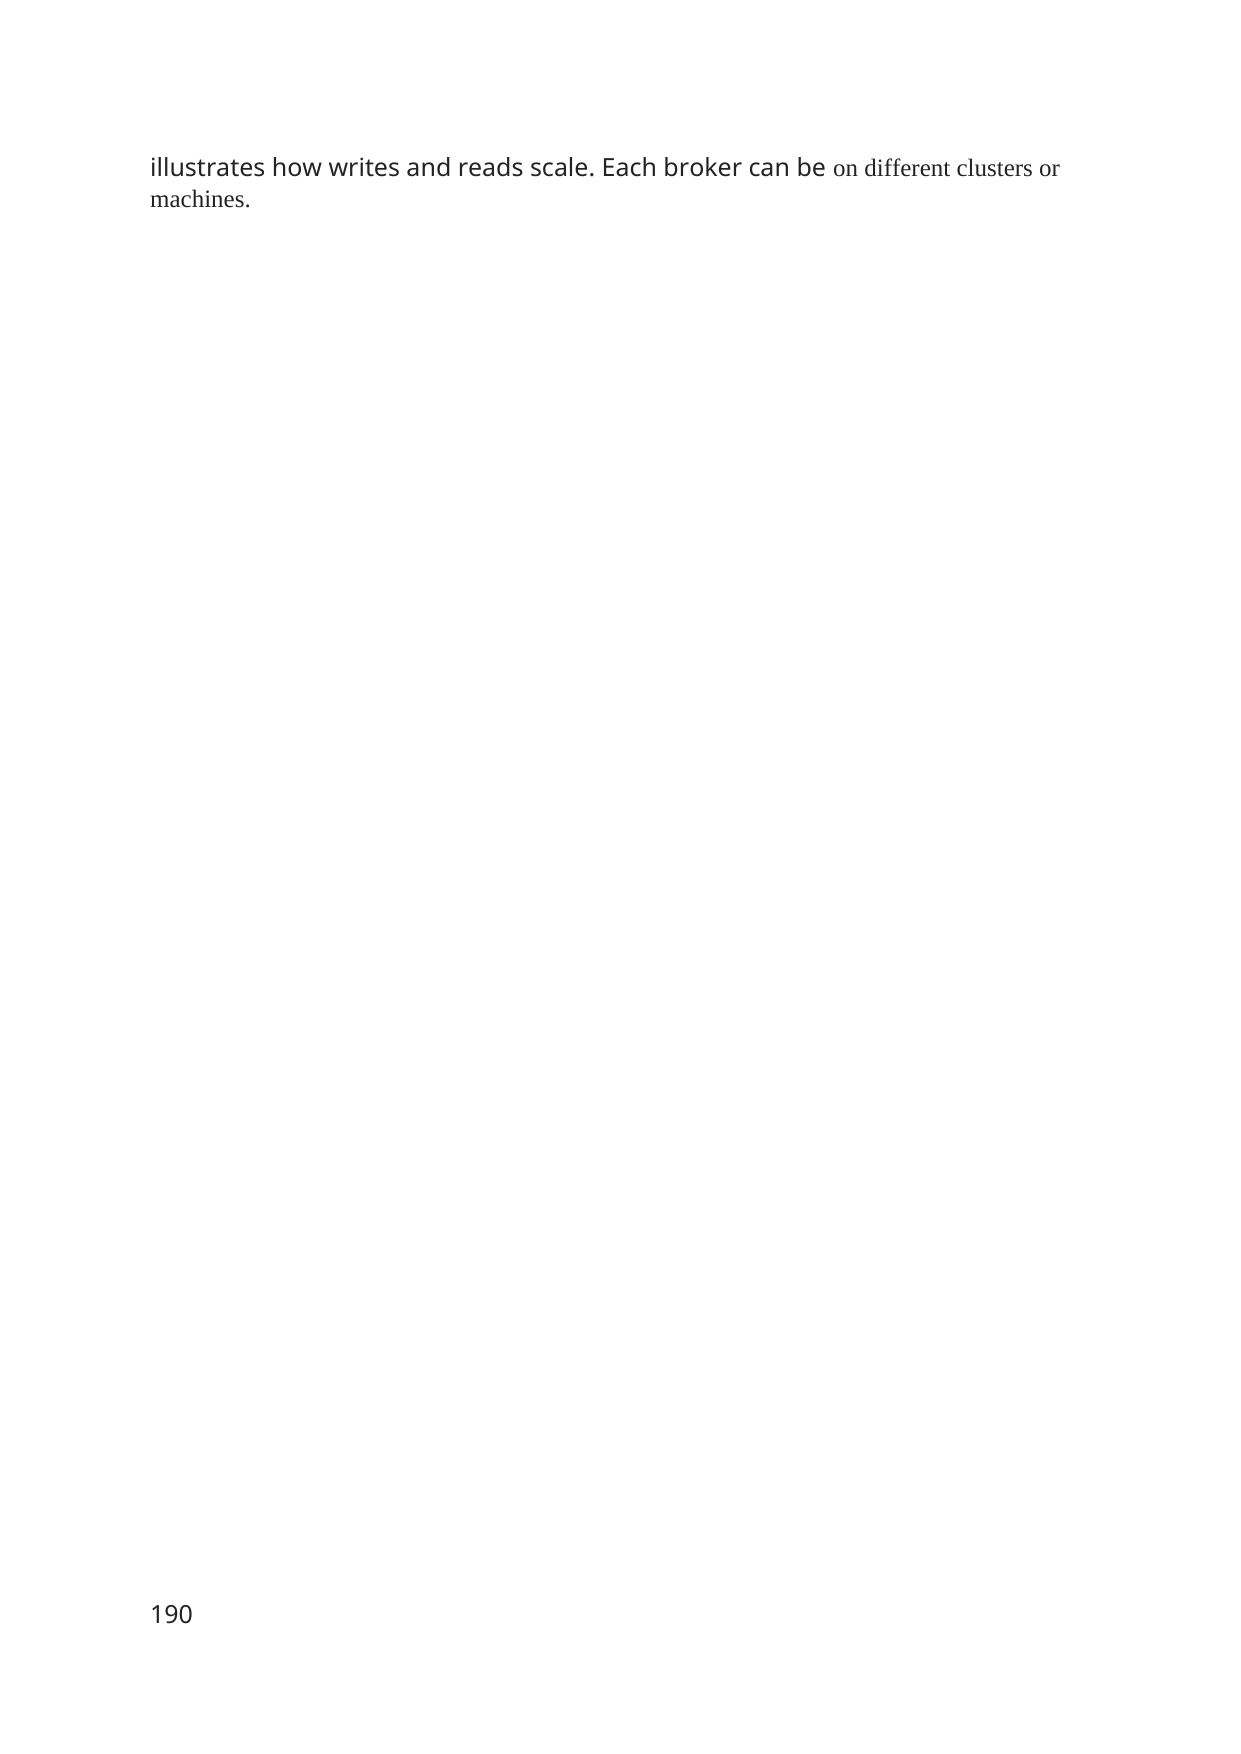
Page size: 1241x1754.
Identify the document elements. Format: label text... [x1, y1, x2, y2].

text Kafka is a sharded message queue, which means that it has replication, distributed writes and other features built in, the below series of diagrams illustrates how writes and reads scale. Each broker can be on different clusters or machines. [150, 150, 1090, 213]
